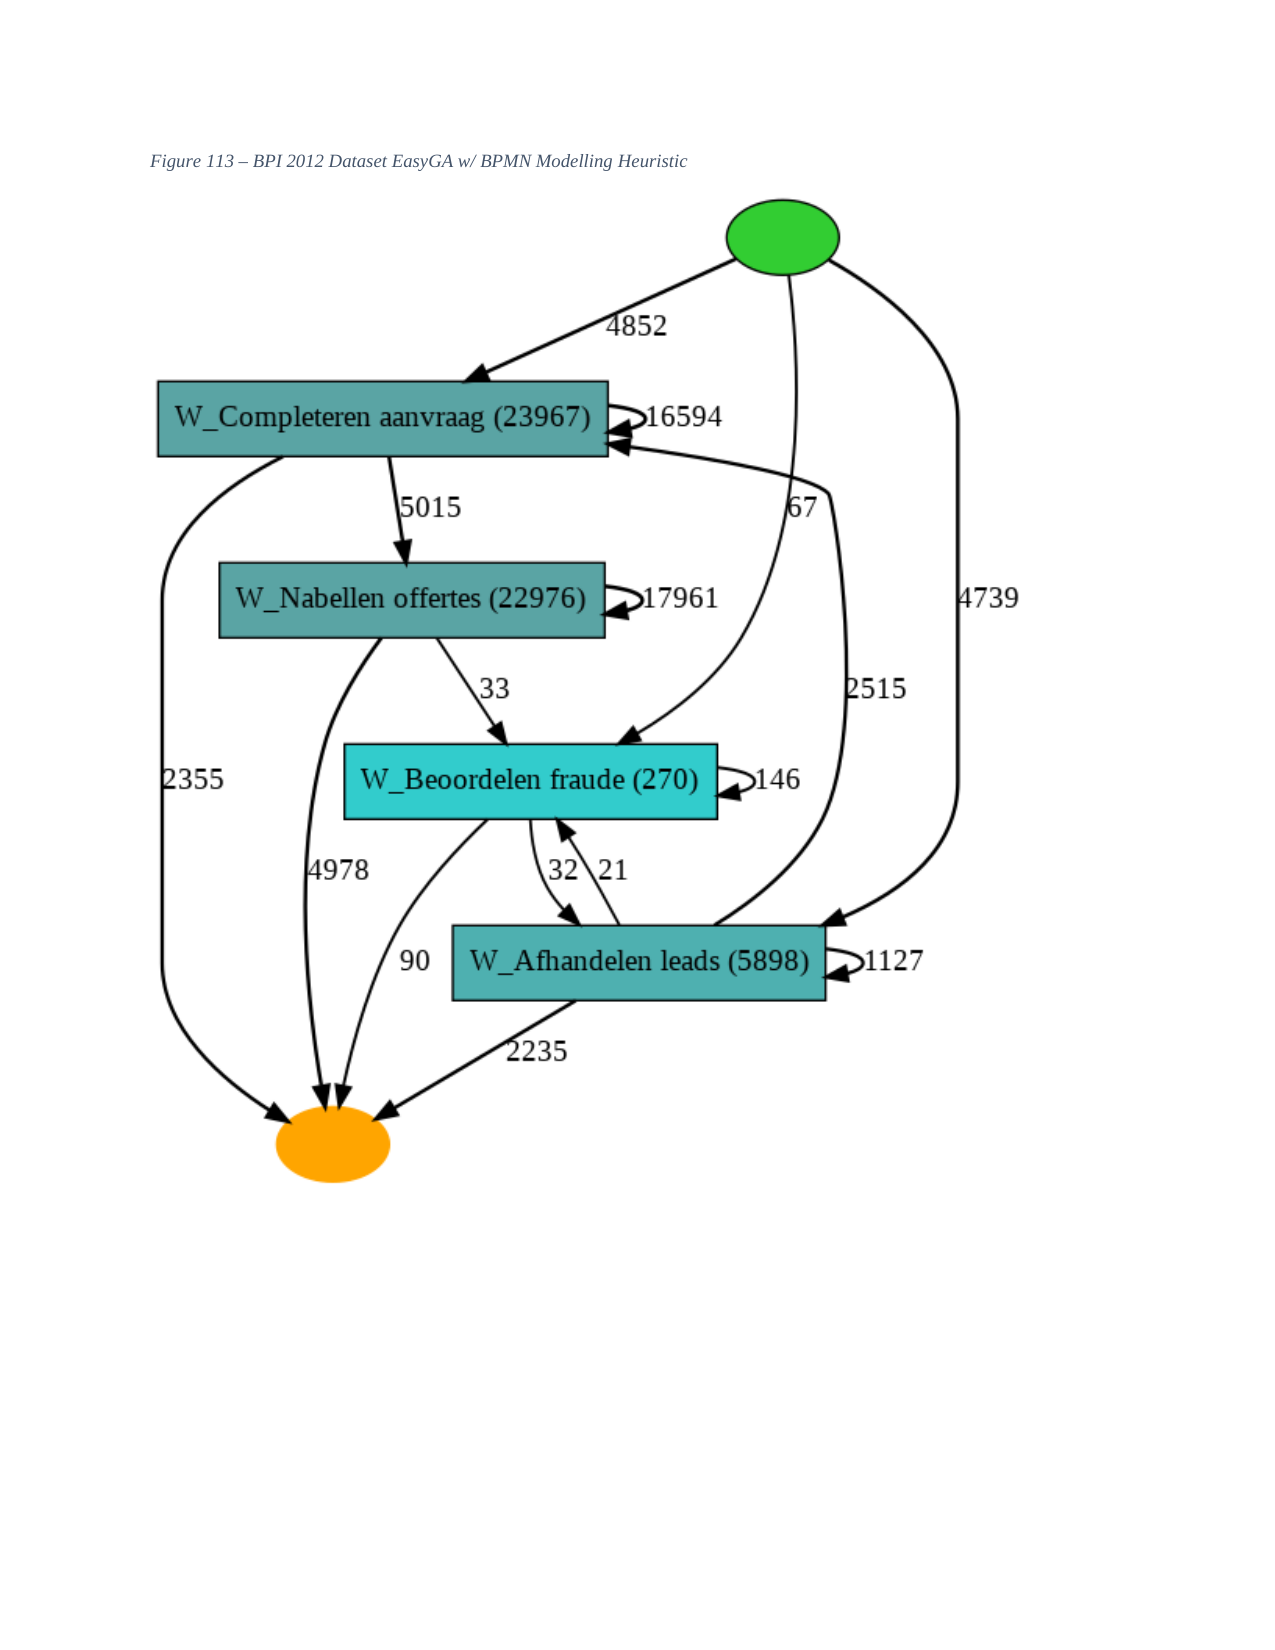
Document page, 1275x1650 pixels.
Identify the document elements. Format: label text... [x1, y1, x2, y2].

picture [150, 192, 1031, 1191]
